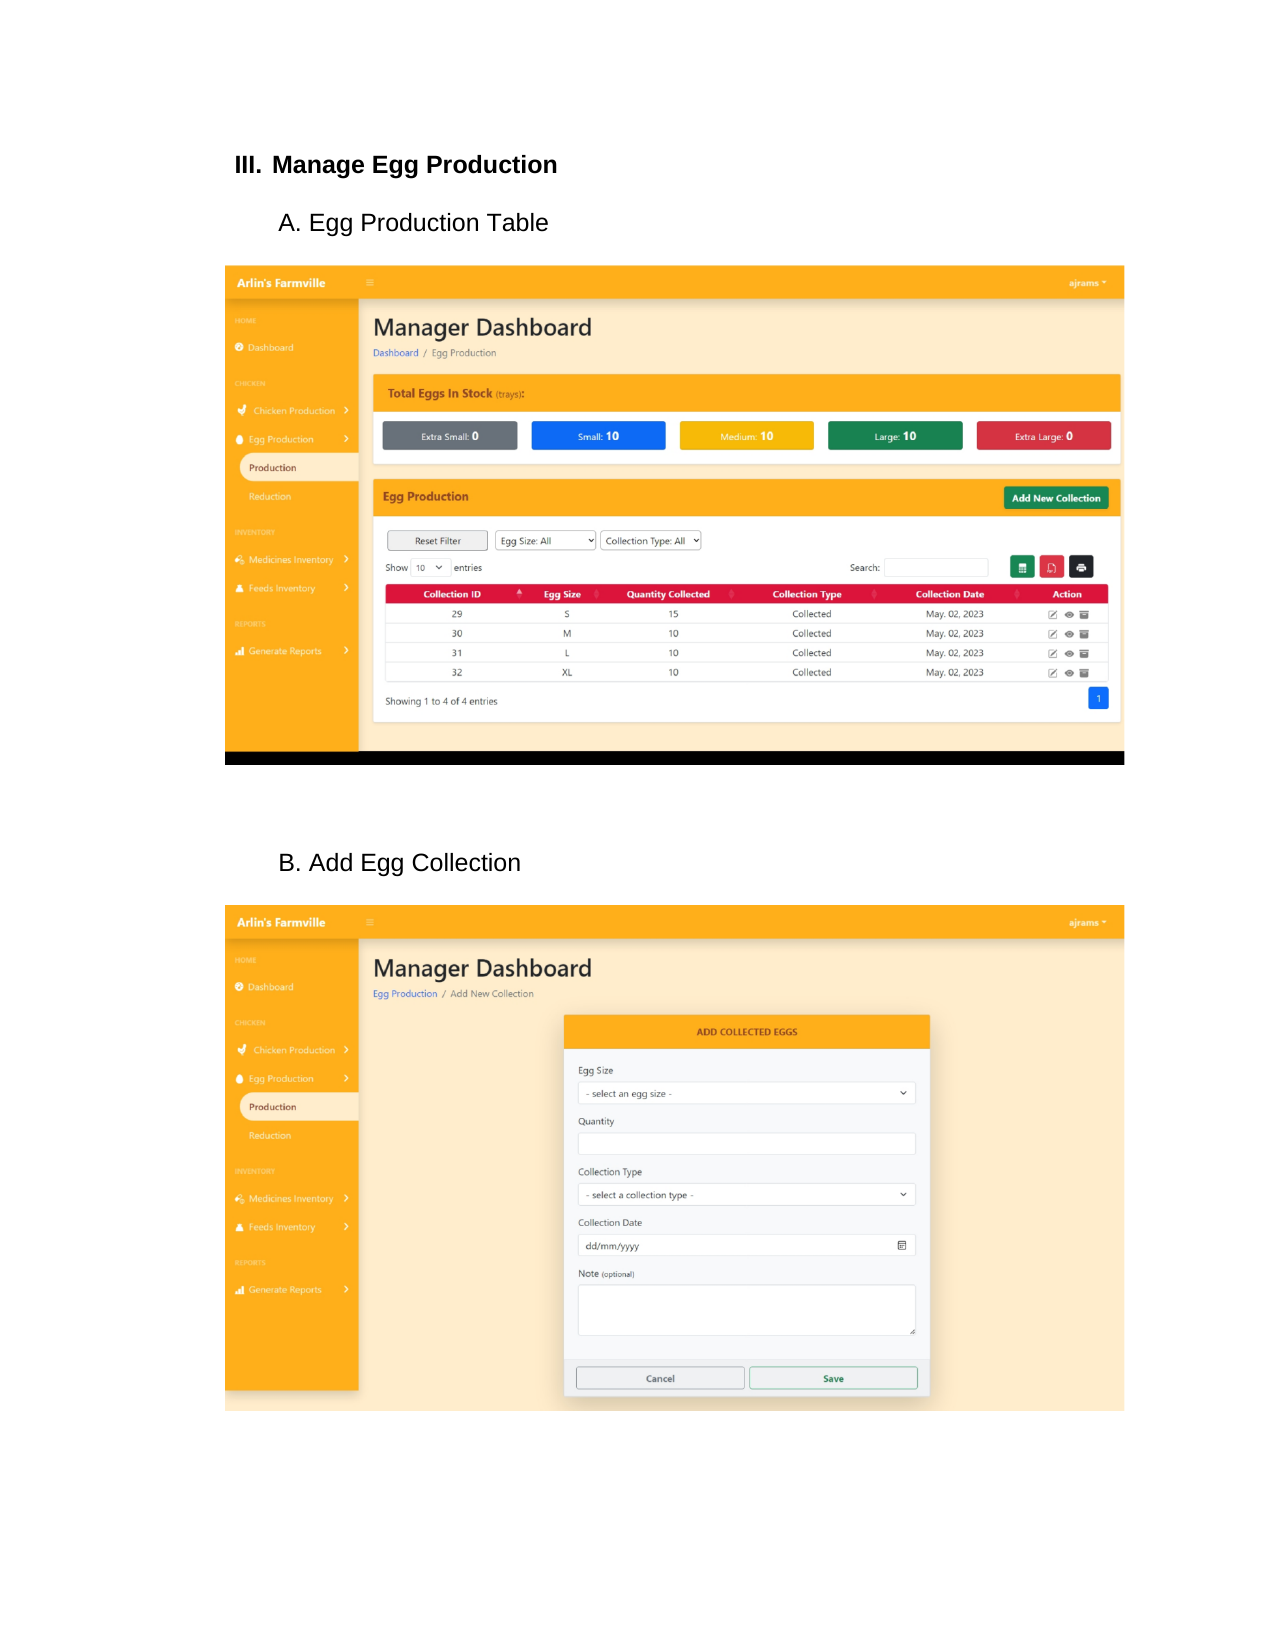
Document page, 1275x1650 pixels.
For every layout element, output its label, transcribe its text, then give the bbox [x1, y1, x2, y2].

picture [225, 905, 1125, 1411]
list Manage Egg Production [234, 150, 1125, 179]
picture [225, 265, 1125, 765]
list Add Egg Collection [278, 848, 1125, 877]
list Egg Production Table [278, 207, 1125, 236]
